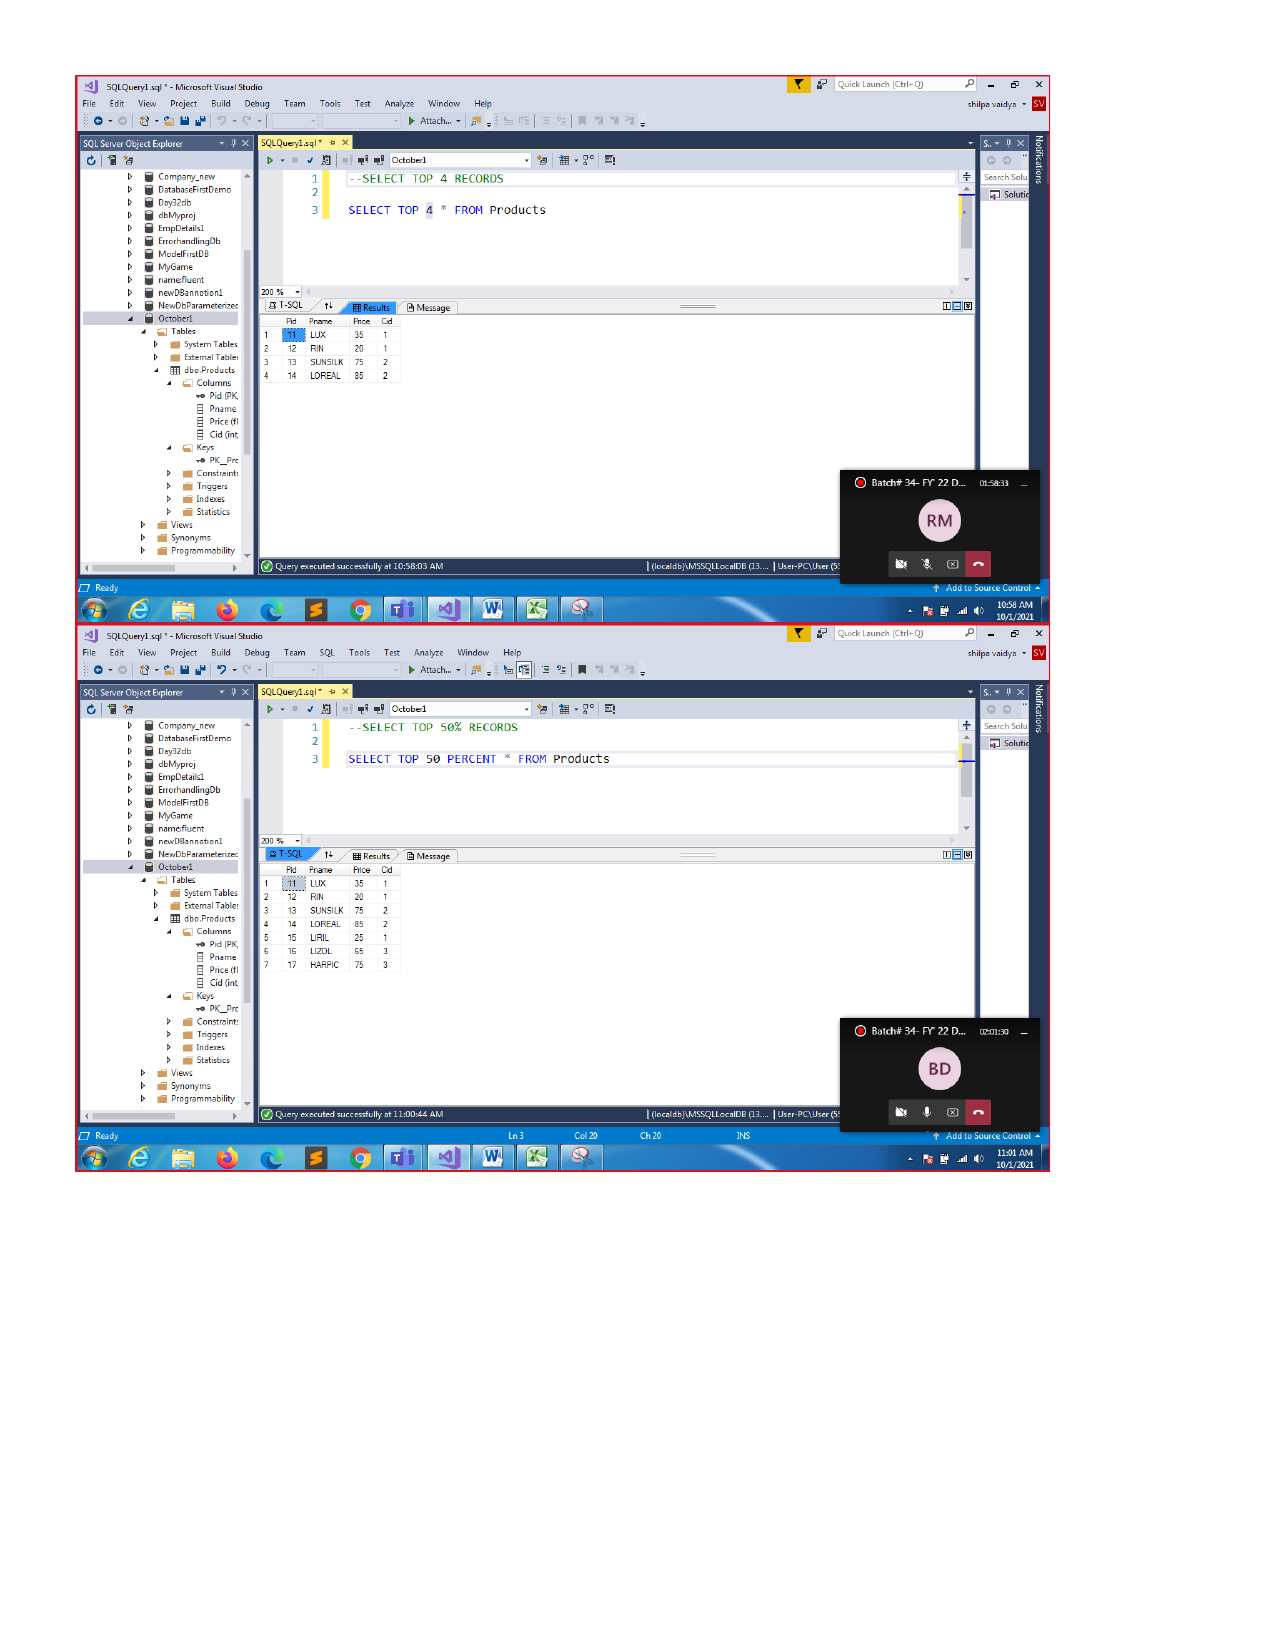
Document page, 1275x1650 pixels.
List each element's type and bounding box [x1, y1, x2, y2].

picture [75, 75, 1050, 1172]
